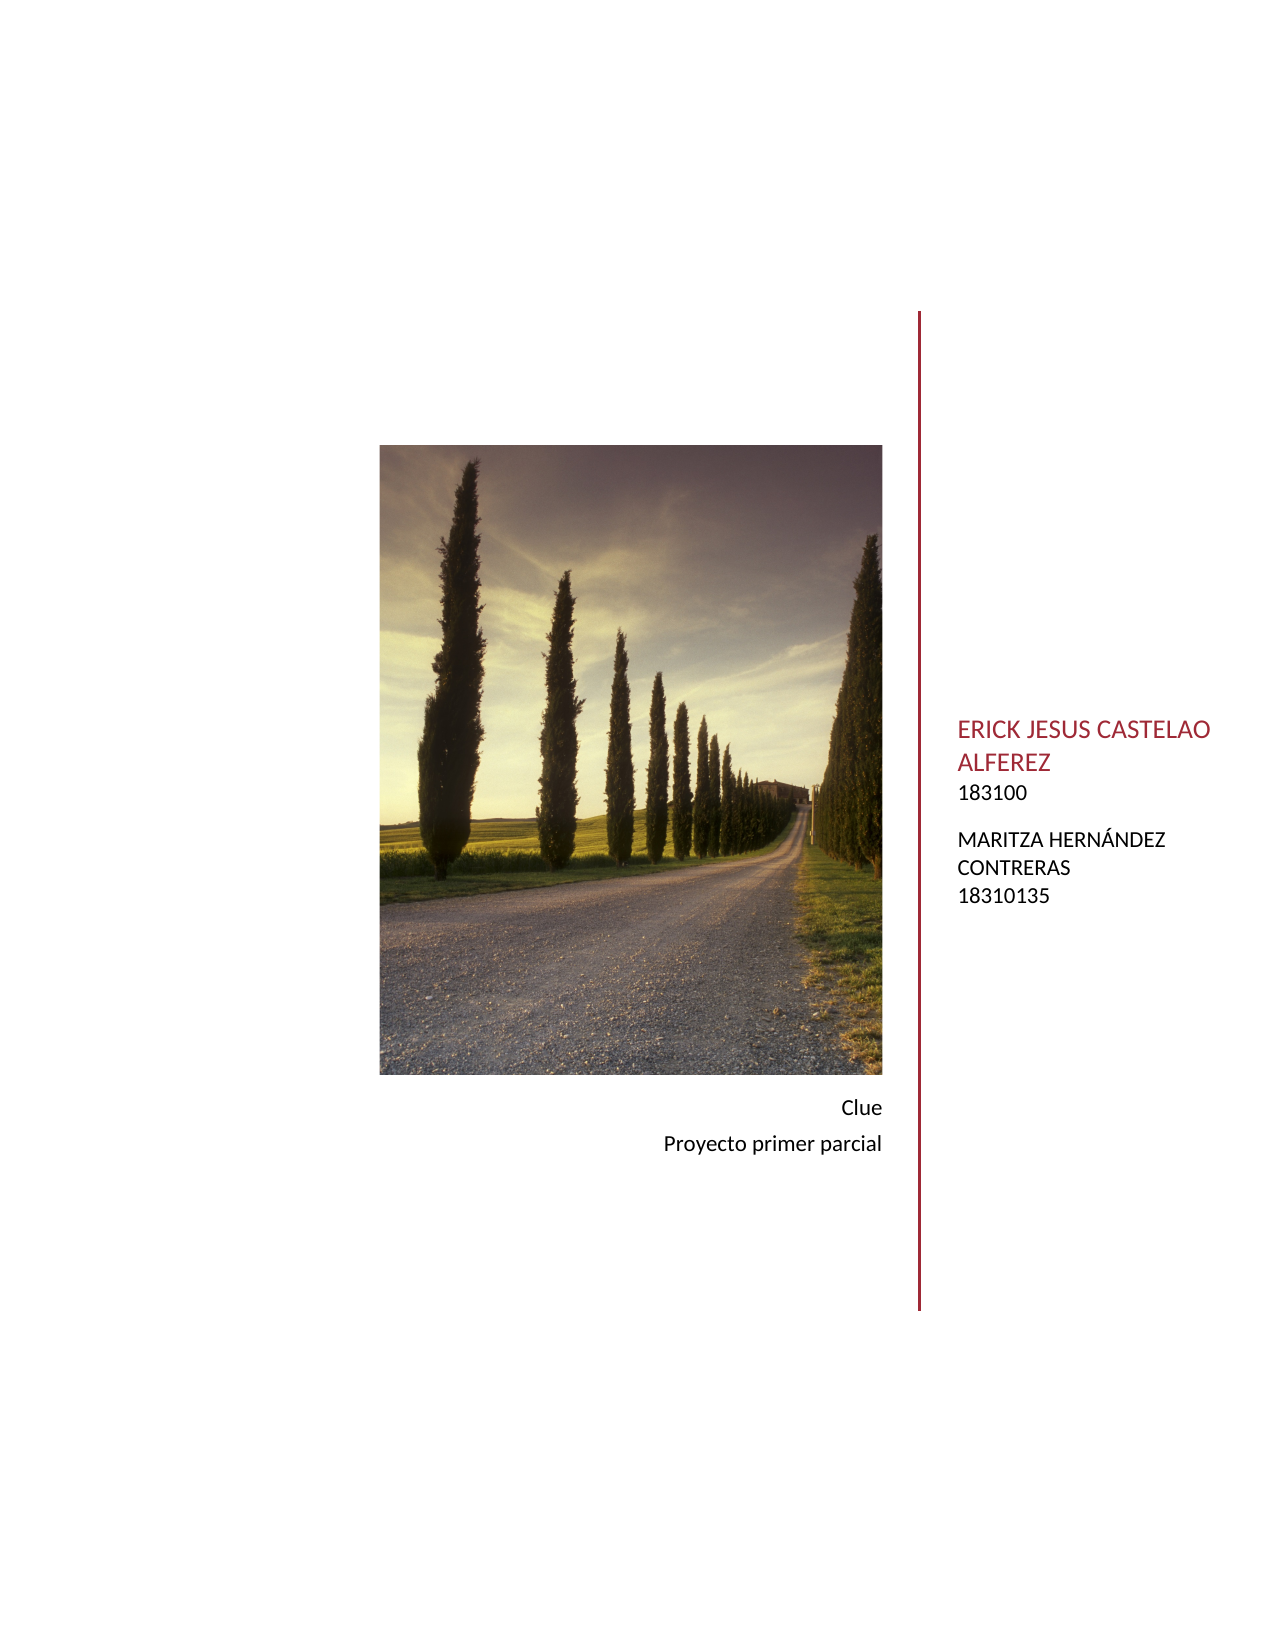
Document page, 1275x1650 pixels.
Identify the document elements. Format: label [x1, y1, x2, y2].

picture [379, 445, 883, 1075]
